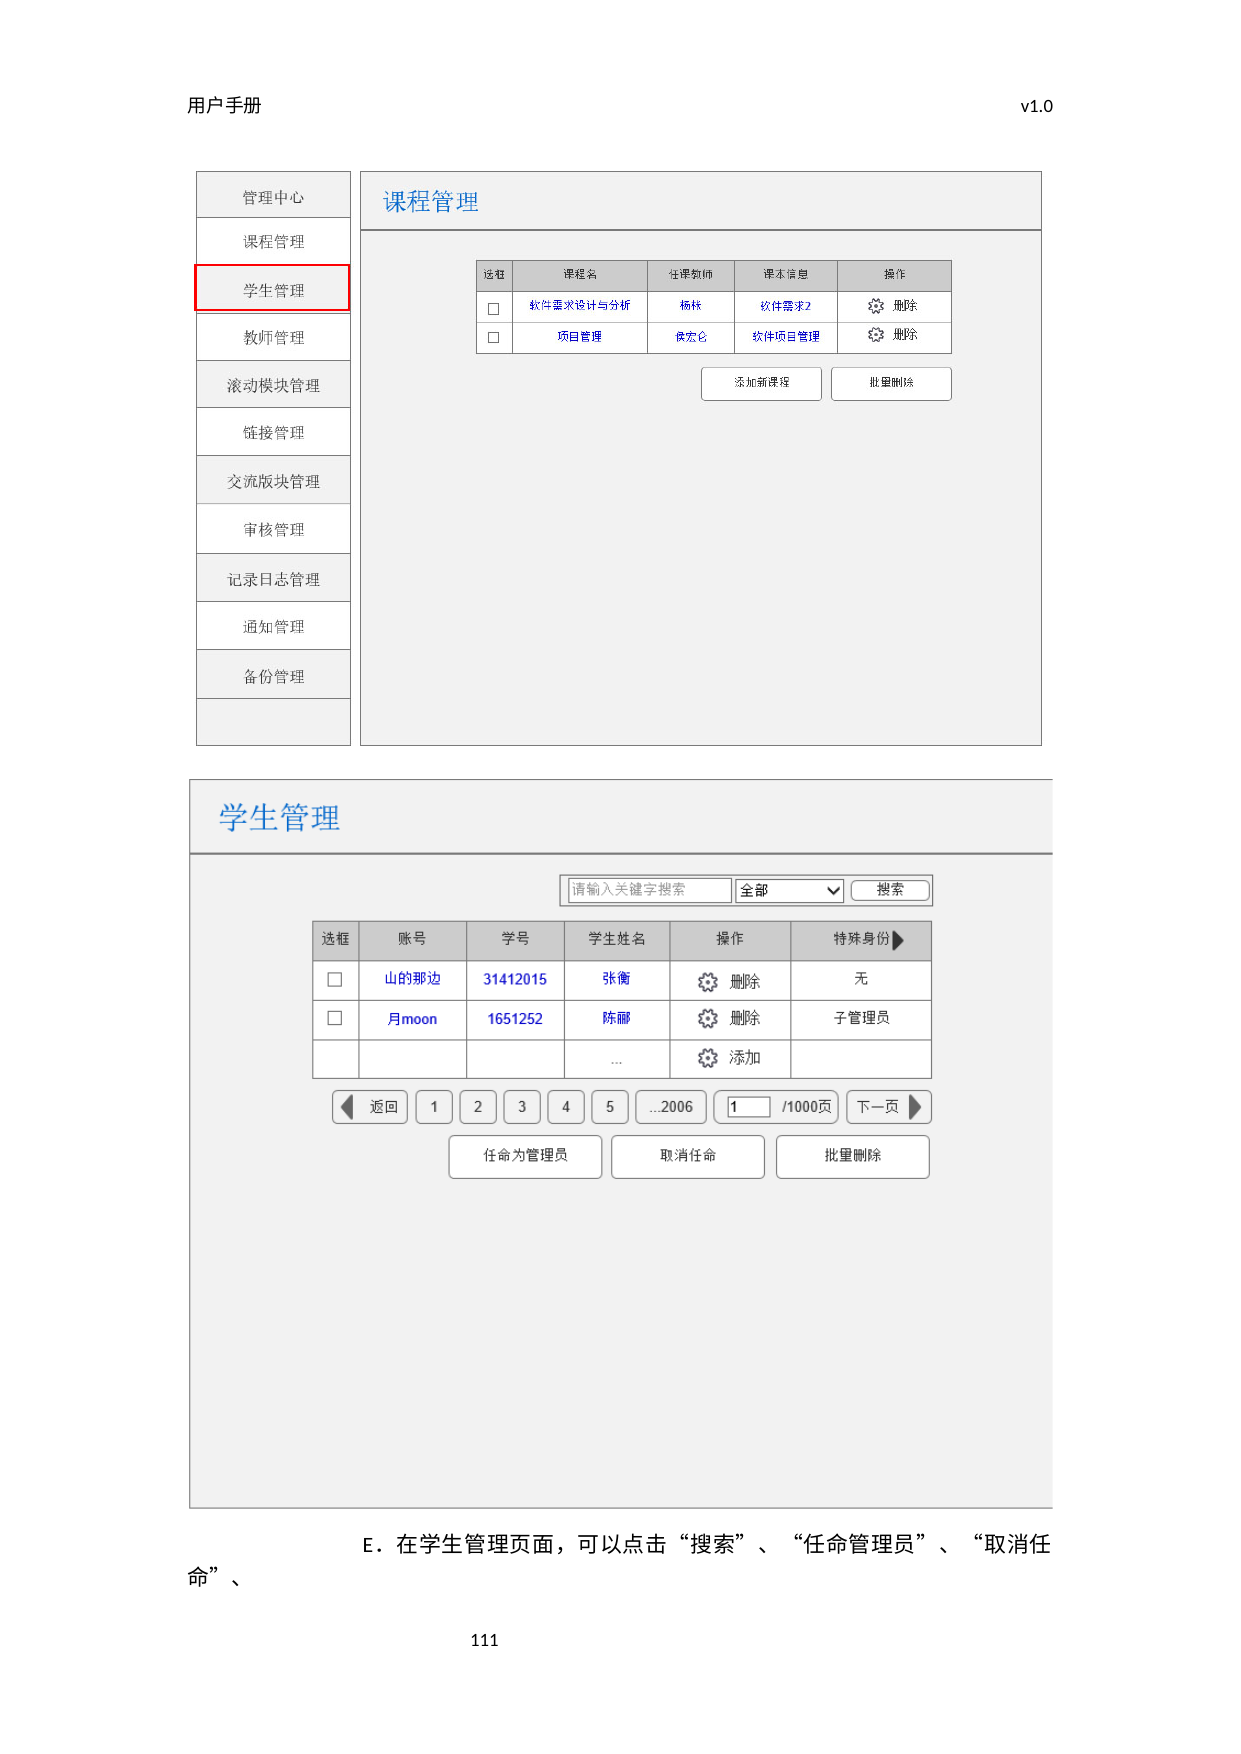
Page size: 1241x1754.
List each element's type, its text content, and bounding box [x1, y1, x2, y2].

text E．在学生管理页面，可以点击“搜索”、“任命管理员”、“取消任命”、 [187, 1527, 1053, 1592]
picture [187, 162, 1053, 756]
picture [187, 779, 1053, 1512]
